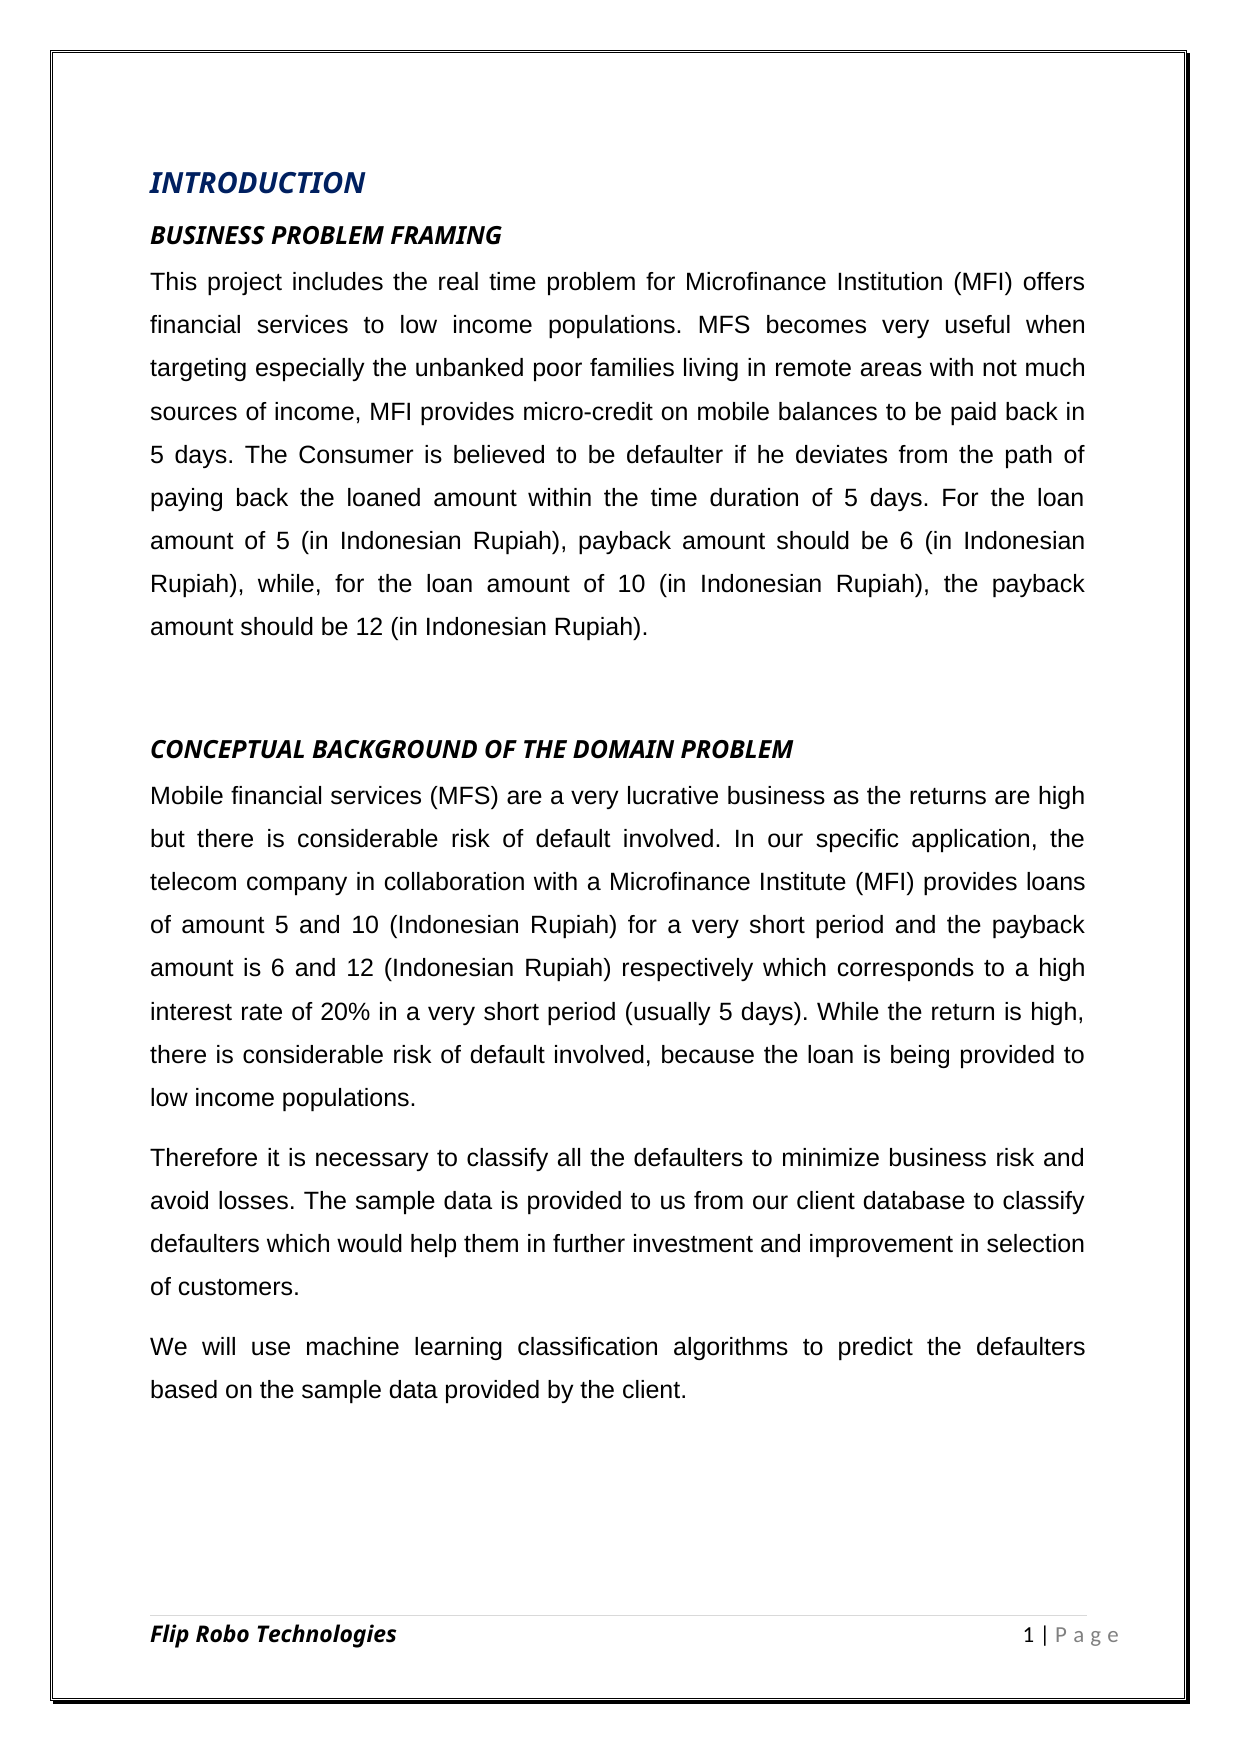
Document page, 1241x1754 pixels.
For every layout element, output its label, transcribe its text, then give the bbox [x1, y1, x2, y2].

text Mobile financial services (MFS) are a very lucrative business as the returns are high but there is considerable risk of default involved. In our specific application, the telecom company in collaboration with a Microfinance Institute (MFI) provides loans of amount 5 and 10 (Indonesian Rupiah) for a very short period and the payback amount is 6 and 12 (Indonesian Rupiah) respectively which corresponds to a high interest rate of 20% in a very short period (usually 5 days). While the return is high, there is considerable risk of default involved, because the loan is being provided to low income populations. [150, 781, 1087, 1112]
subtitle CONCEPTUAL BACKGROUND OF THE DOMAIN PROBLEM [150, 732, 1087, 766]
subtitle INTRODUCTION [150, 162, 1087, 202]
text Therefore it is necessary to classify all the defaulters to minimize business risk and avoid losses. The sample data is provided to us from our client database to classify defaulters which would help them in further investment and improvement in selection of customers. [150, 1143, 1087, 1301]
text We will use machine learning classification algorithms to predict the defaulters based on the sample data provided by the client. [150, 1332, 1087, 1404]
subtitle BUSINESS PROBLEM FRAMING [150, 218, 1087, 252]
text This project includes the real time problem for Microfinance Institution (MFI) offers financial services to low income populations. MFS becomes very useful when targeting especially the unbanked poor families living in remote areas with not much sources of income, MFI provides micro-credit on mobile balances to be paid back in 5 days. The Consumer is believed to be defaulter if he deviates from the path of paying back the loaned amount within the time duration of 5 days. For the loan amount of 5 (in Indonesian Rupiah), payback amount should be 6 (in Indonesian Rupiah), while, for the loan amount of 10 (in Indonesian Rupiah), the payback amount should be 12 (in Indonesian Rupiah). [150, 267, 1087, 641]
